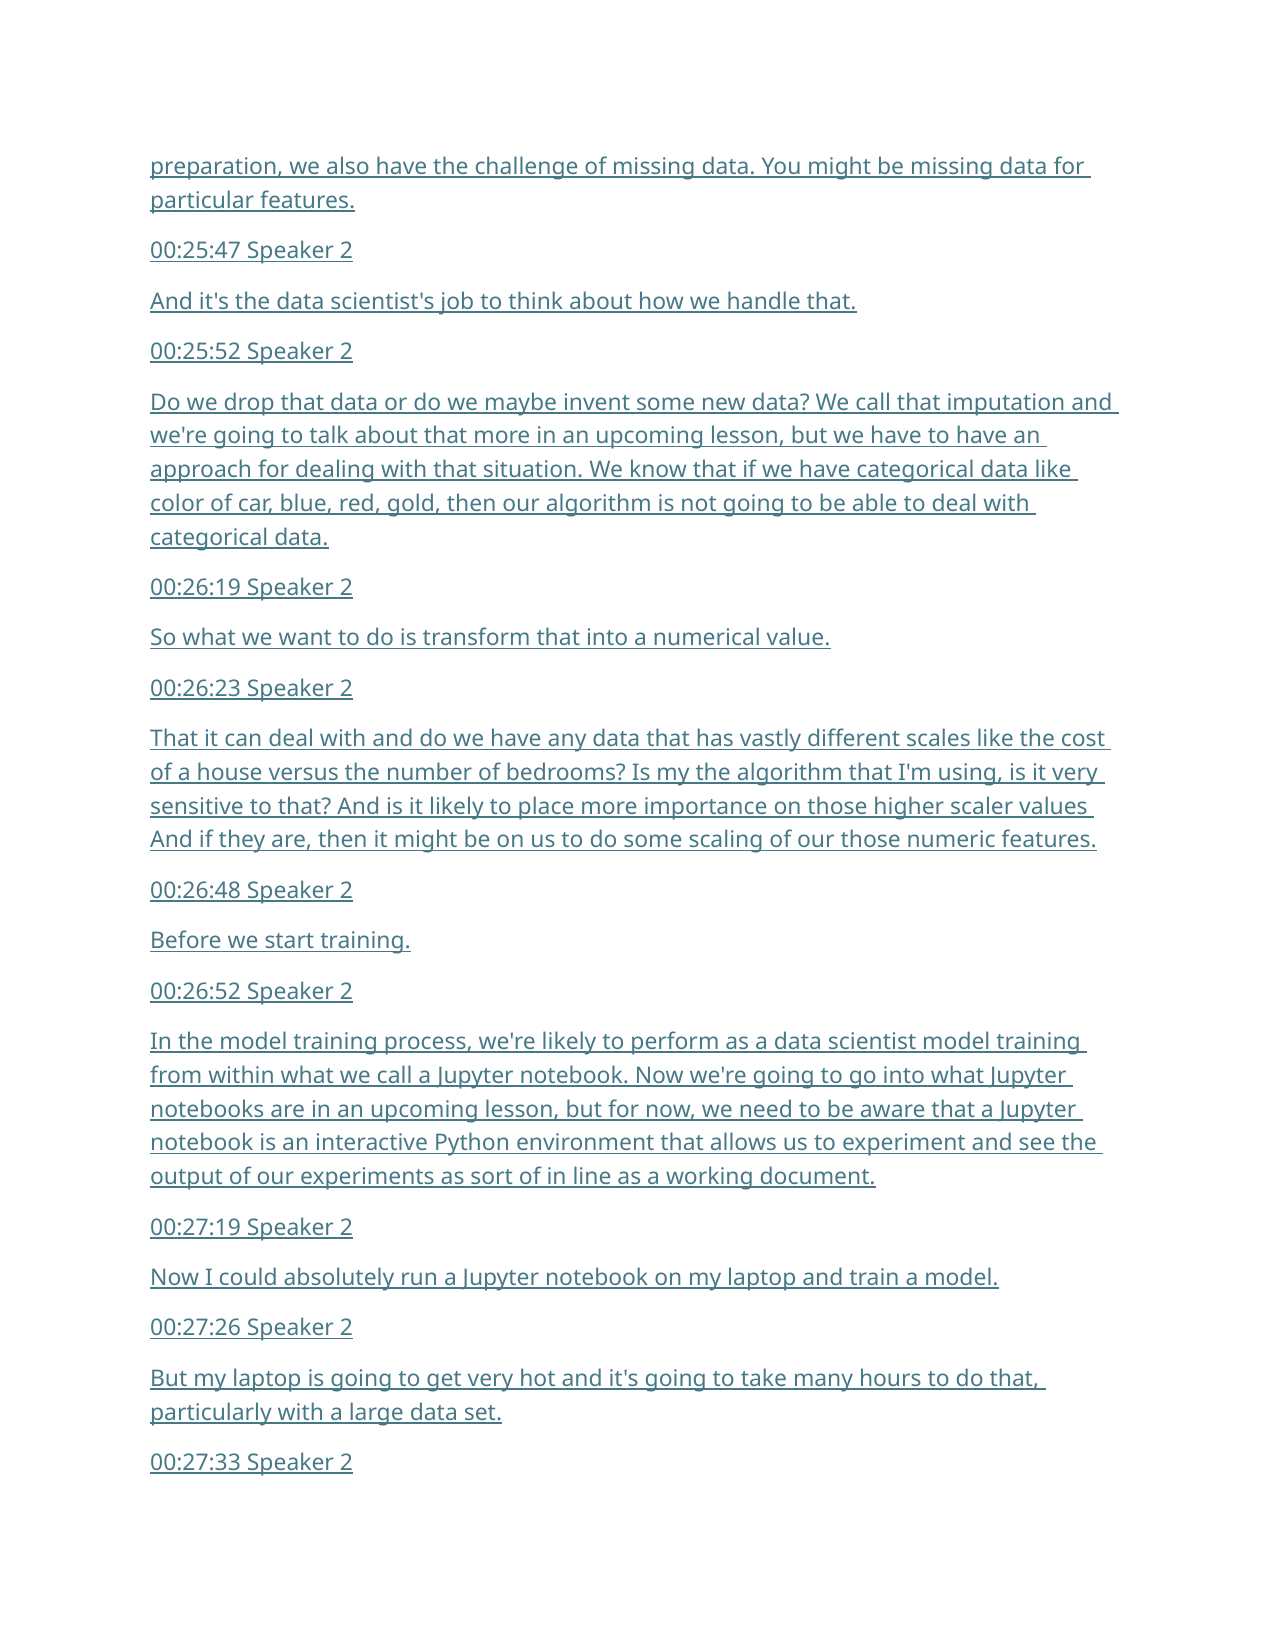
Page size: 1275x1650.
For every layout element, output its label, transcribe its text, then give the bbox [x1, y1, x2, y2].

text 00:25:52 Speaker 2 [150, 335, 1125, 366]
text 00:27:33 Speaker 2 [150, 1446, 1125, 1477]
text 00:25:47 Speaker 2 [150, 234, 1125, 265]
text But my laptop is going to get very hot and it's going to take many hours to do that, particularly with a large data set. [150, 1362, 1125, 1427]
text That it can deal with and do we have any data that has vastly different scales like the cost of a house versus the number of bedrooms? Is my the algorithm that I'm using, is it very sensitive to that? And is it likely to place more importance on those higher scaler values And if they are, then it might be on us to do some scaling of our those numeric features. [150, 722, 1125, 854]
text Before we start training. [150, 924, 1125, 955]
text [150, 150, 1125, 215]
text 00:26:19 Speaker 2 [150, 571, 1125, 602]
text 00:27:19 Speaker 2 [150, 1210, 1125, 1242]
text 00:26:23 Speaker 2 [150, 672, 1125, 703]
text So what we want to do is transform that into a numerical value. [150, 621, 1125, 652]
text Do we drop that data or do we maybe invent some new data? We call that imputation and we're going to talk about that more in an upcoming lesson, but we have to have an approach for dealing with that situation. We know that if we have categorical data like color of car, blue, red, gold, then our algorithm is not going to be able to deal with categorical data. [150, 385, 1125, 552]
text 00:26:48 Speaker 2 [150, 874, 1125, 905]
text In the model training process, we're likely to perform as a data scientist model training from within what we call a Jupyter notebook. Now we're going to go into what Jupyter notebooks are in an upcoming lesson, but for now, we need to be aware that a Jupyter notebook is an interactive Python environment that allows us to experiment and see the output of our experiments as sort of in line as a working document. [150, 1025, 1125, 1191]
text Now I could absolutely run a Jupyter notebook on my laptop and train a model. [150, 1261, 1125, 1292]
text And it's the data scientist's job to think about how we handle that. [150, 284, 1125, 316]
text 00:27:26 Speaker 2 [150, 1311, 1125, 1342]
text 00:26:52 Speaker 2 [150, 974, 1125, 1006]
